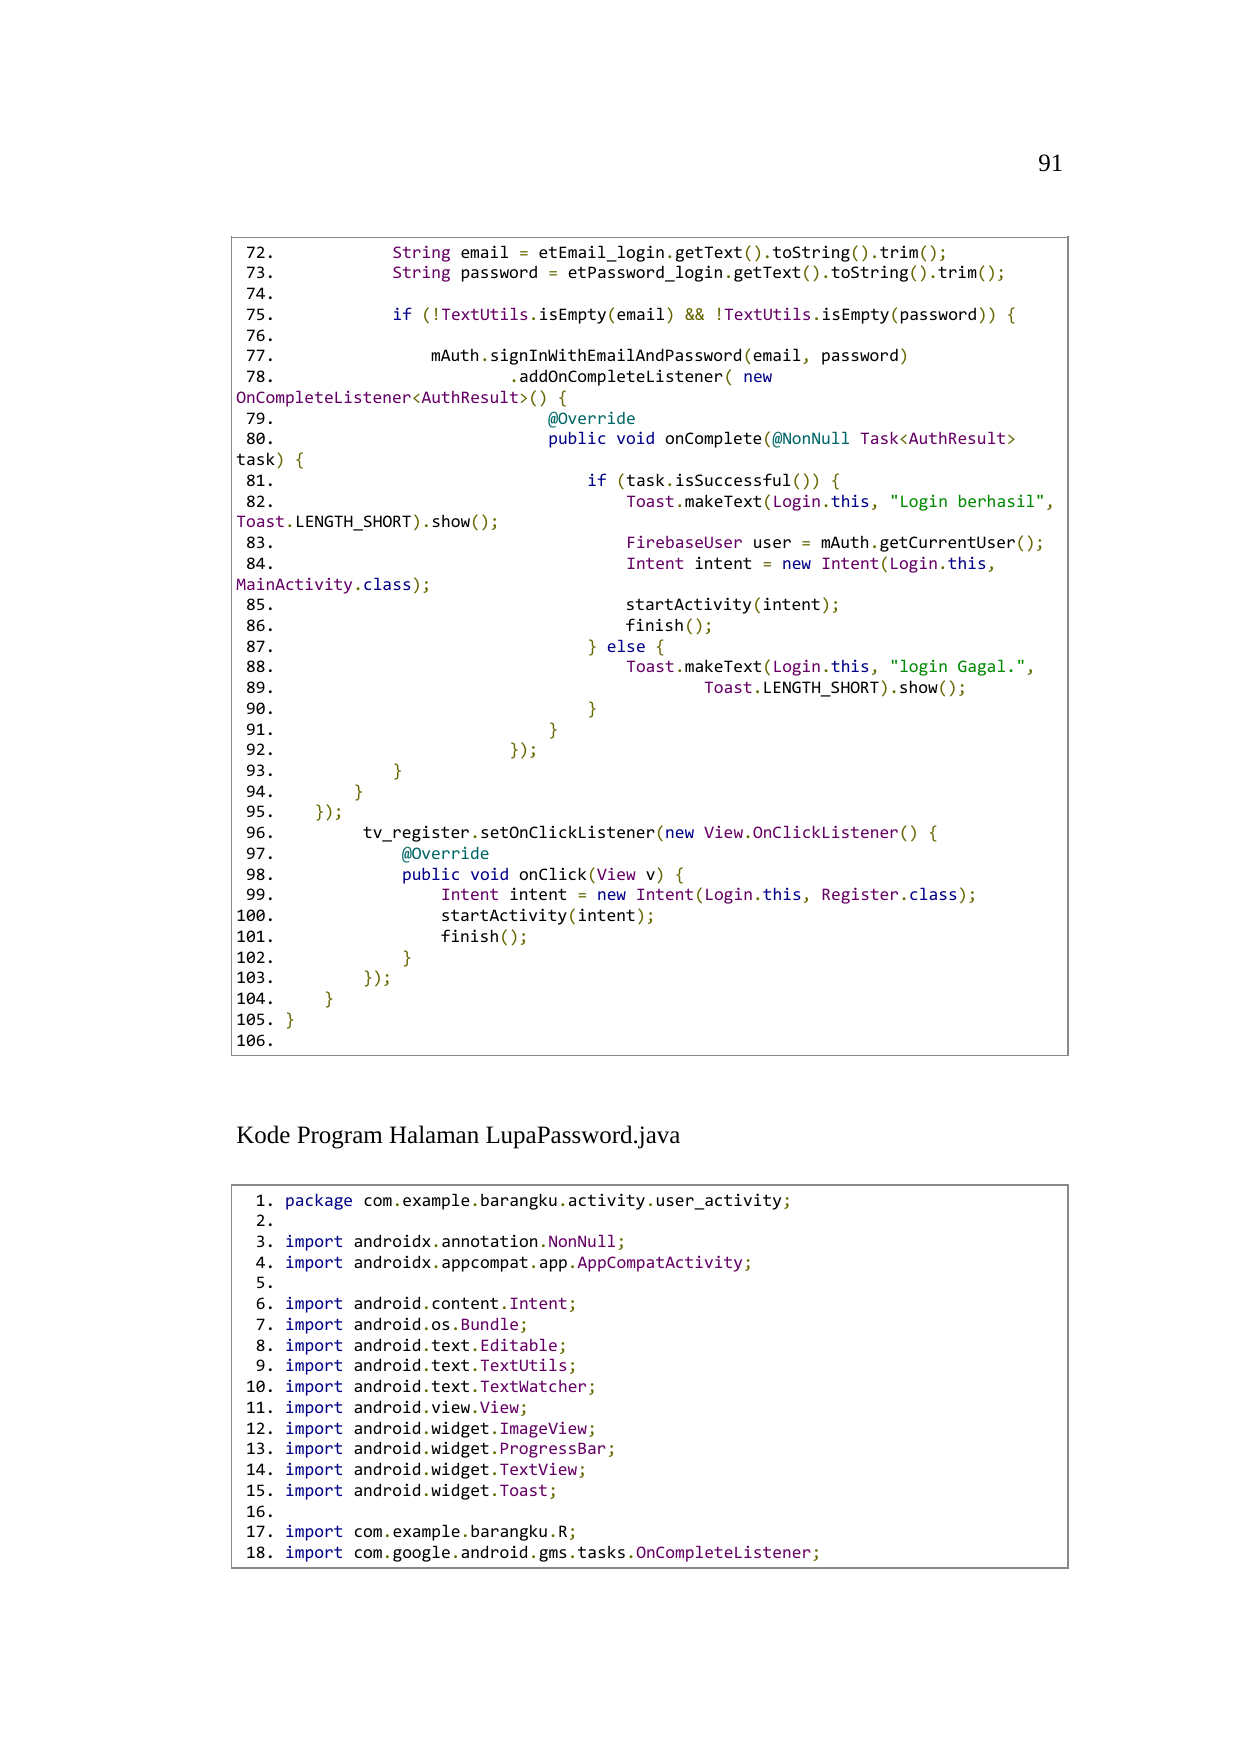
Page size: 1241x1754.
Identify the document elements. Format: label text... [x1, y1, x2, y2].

text 98. public void onClick(View v) { [236, 864, 1063, 885]
text 11. import android.view.View; [236, 1397, 1063, 1418]
text 72. String email = etEmail_login.getText().toString().trim(); [232, 238, 1067, 263]
text 106. [232, 1024, 1067, 1055]
text 1. package com.example.barangku.activity.user_activity; [232, 1186, 1067, 1211]
text 84. Intent intent = new Intent(Login.this, MainActivity.class); [236, 553, 1063, 594]
text 81. if (task.isSuccessful()) { [236, 470, 1063, 491]
text 77. mAuth.signInWithEmailAndPassword(email, password) [236, 346, 1063, 366]
text 91. } [236, 719, 1063, 739]
text 78. .addOnCompleteListener( new OnCompleteListener<AuthResult>() { [236, 366, 1063, 408]
text 12. import android.widget.ImageView; [236, 1418, 1063, 1439]
text 13. import android.widget.ProgressBar; [236, 1439, 1063, 1459]
text 14. import android.widget.TextView; [236, 1459, 1063, 1480]
text 75. if (!TextUtils.isEmpty(email) && !TextUtils.isEmpty(password)) { [236, 304, 1063, 325]
text 92. }); [236, 739, 1063, 760]
text Kode Program Halaman LupaPassword.java [236, 1120, 1063, 1149]
text 105. } [236, 1009, 1063, 1024]
text 82. Toast.makeText(Login.this, "Login berhasil", Toast.LENGTH_SHORT).show(); [236, 491, 1063, 532]
text 5. [236, 1273, 1063, 1293]
text 89. Toast.LENGTH_SHORT).show(); [236, 677, 1063, 698]
text 73. String password = etPassword_login.getText().toString().trim(); [236, 263, 1063, 283]
text 104. } [236, 988, 1063, 1009]
text 76. [236, 325, 1063, 346]
text 2. [236, 1211, 1063, 1231]
text 18. import com.google.android.gms.tasks.OnCompleteListener; [232, 1537, 1067, 1567]
text 90. } [236, 698, 1063, 719]
text 88. Toast.makeText(Login.this, "login Gagal.", [236, 657, 1063, 677]
text 4. import androidx.appcompat.app.AppCompatActivity; [236, 1252, 1063, 1273]
text 99. Intent intent = new Intent(Login.this, Register.class); [236, 885, 1063, 905]
text 100. startActivity(intent); [236, 905, 1063, 926]
text 16. [236, 1501, 1063, 1522]
text 9. import android.text.TextUtils; [236, 1356, 1063, 1376]
text 103. }); [236, 968, 1063, 988]
text 79. @Override [236, 408, 1063, 429]
text 10. import android.text.TextWatcher; [236, 1376, 1063, 1397]
text 86. finish(); [236, 615, 1063, 636]
text 17. import com.example.barangku.R; [236, 1522, 1063, 1537]
text 80. public void onComplete(@NonNull Task<AuthResult> task) { [236, 429, 1063, 470]
text 83. FirebaseUser user = mAuth.getCurrentUser(); [236, 532, 1063, 553]
text 94. } [236, 781, 1063, 802]
text 7. import android.os.Bundle; [236, 1314, 1063, 1335]
text 97. @Override [236, 843, 1063, 864]
text 74. [236, 283, 1063, 304]
text 3. import androidx.annotation.NonNull; [236, 1231, 1063, 1252]
text 87. } else { [236, 636, 1063, 657]
text 8. import android.text.Editable; [236, 1335, 1063, 1356]
text 6. import android.content.Intent; [236, 1293, 1063, 1314]
text 93. } [236, 760, 1063, 781]
text 101. finish(); [236, 926, 1063, 947]
text 85. startActivity(intent); [236, 594, 1063, 615]
text 15. import android.widget.Toast; [236, 1480, 1063, 1501]
text 96. tv_register.setOnClickListener(new View.OnClickListener() { [236, 822, 1063, 843]
text 102. } [236, 947, 1063, 968]
text 95. }); [236, 802, 1063, 822]
